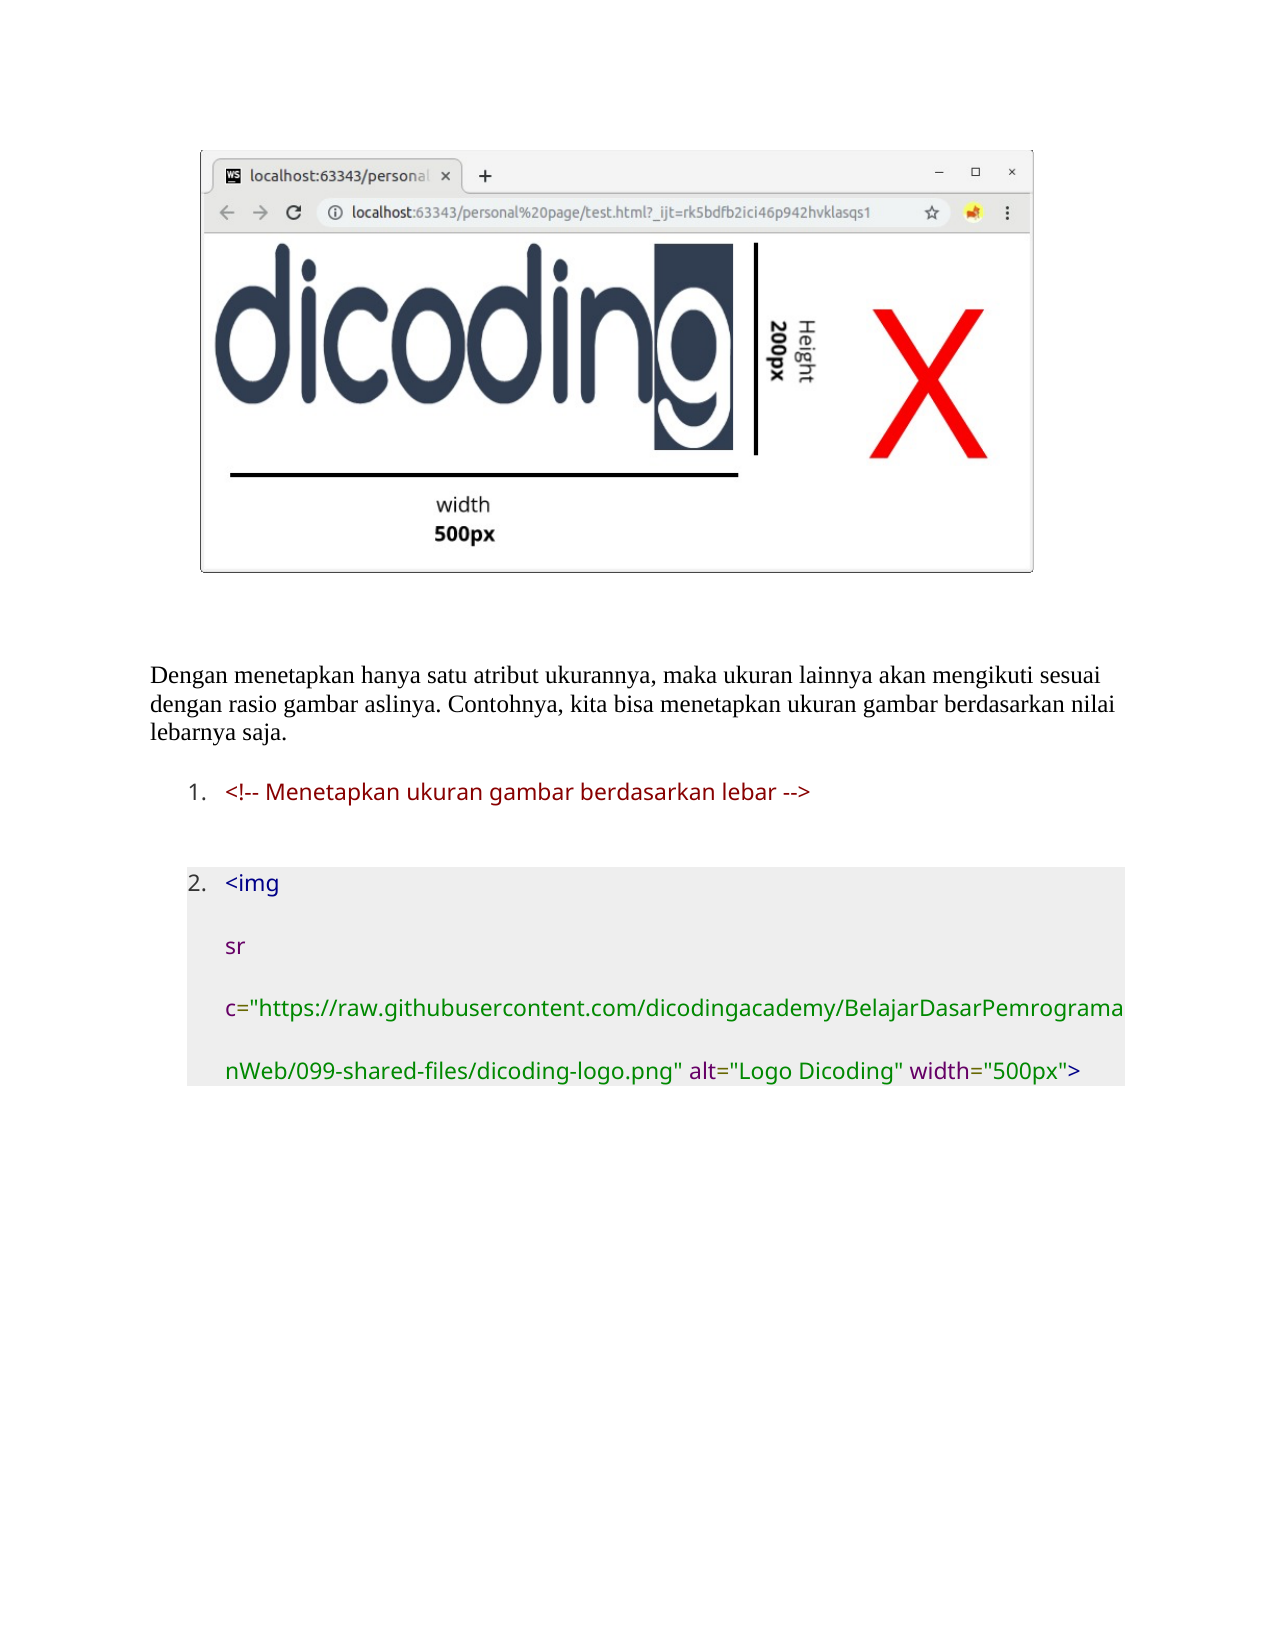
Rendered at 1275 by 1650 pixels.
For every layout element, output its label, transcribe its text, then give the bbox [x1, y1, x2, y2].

list <img src="https://raw.githubusercontent.com/dicodingacademy/BelajarDasarPemrogramanWeb/099-shared-files/dicoding-logo.png" alt="Logo Dicoding" width="500px"> [187, 867, 1125, 1086]
picture [200, 150, 1034, 573]
text Dengan menetapkan hanya satu atribut ukurannya, maka ukuran lainnya akan mengikuti sesuai dengan rasio gambar aslinya. Contohnya, kita bisa menetapkan ukuran gambar berdasarkan nilai lebarnya saja. [150, 660, 1125, 746]
list <!-- Menetapkan ukuran gambar berdasarkan lebar --> [187, 775, 1125, 807]
